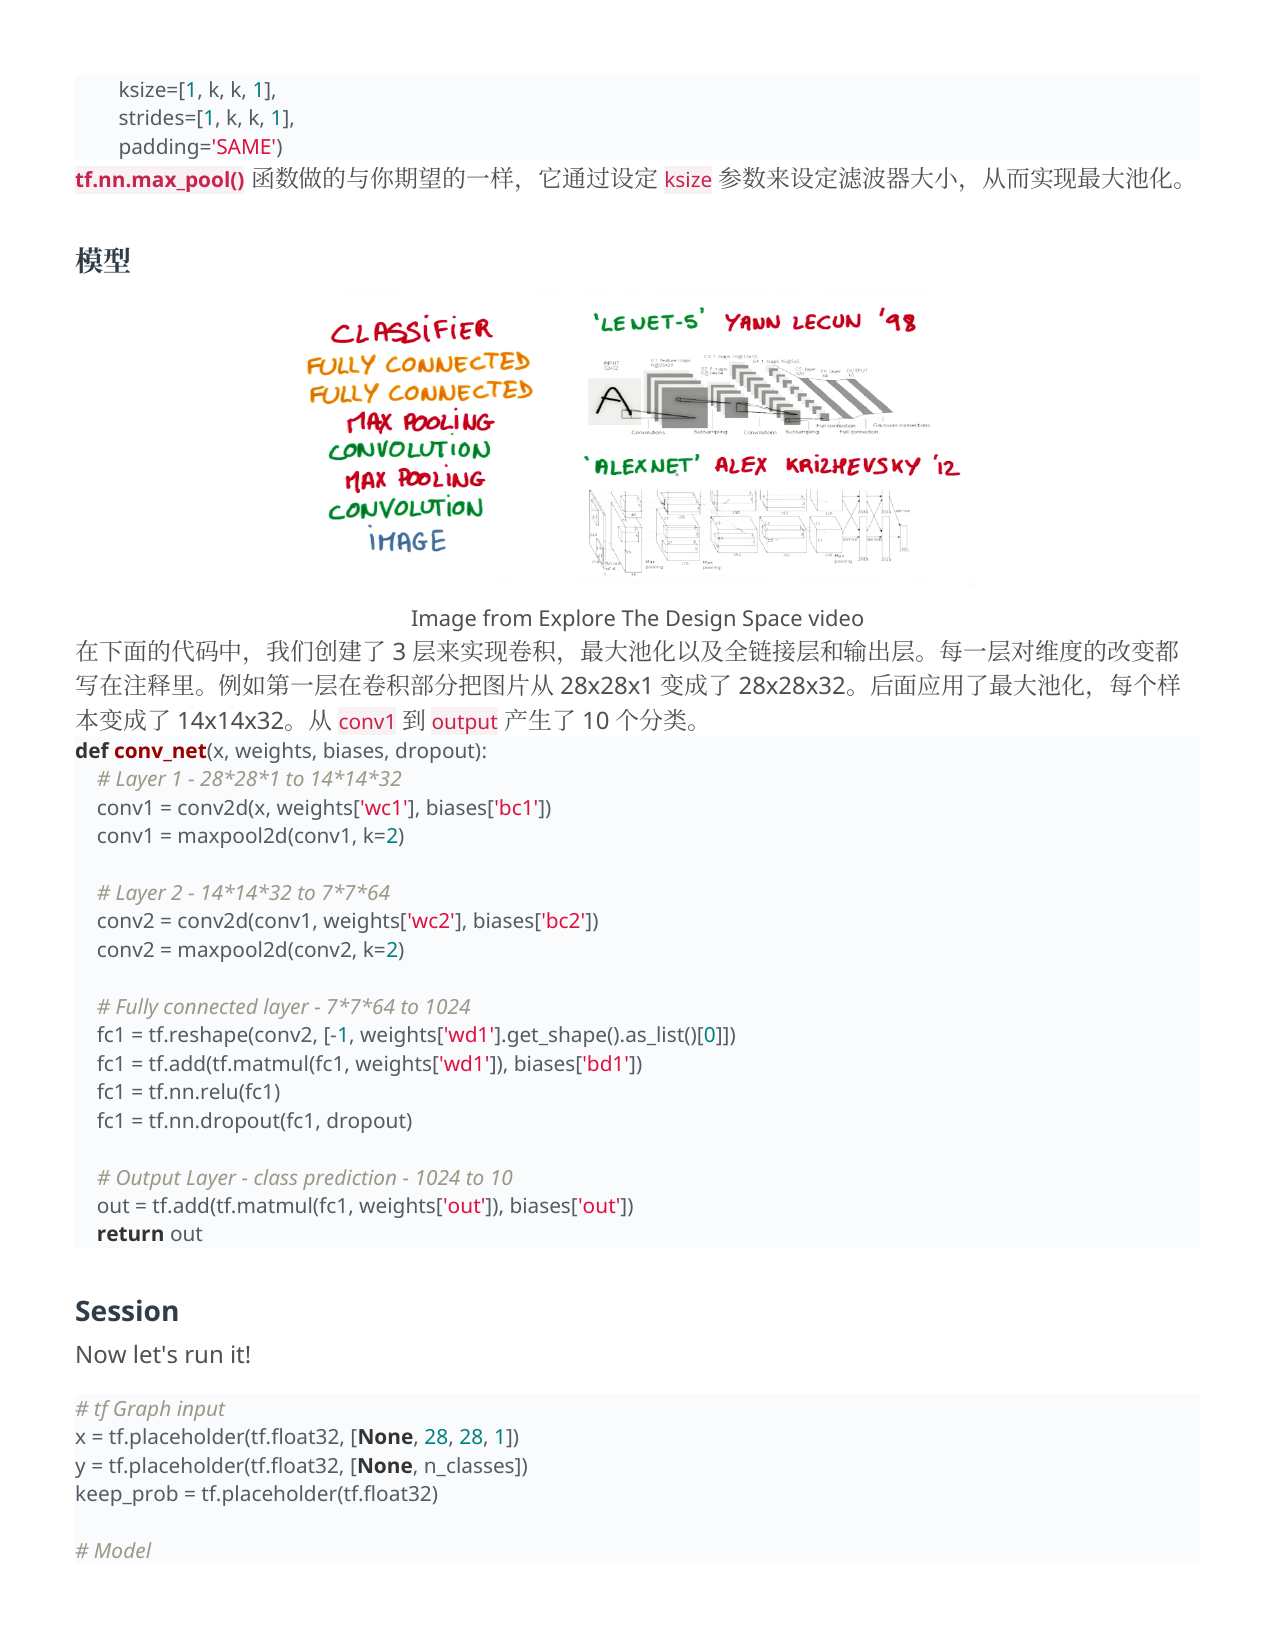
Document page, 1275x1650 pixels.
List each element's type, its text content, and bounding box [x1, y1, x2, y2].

text out = tf.add(tf.matmul(fc1, weights['out']), biases['out']) [75, 1191, 1200, 1219]
text strides=[1, k, k, 1], [75, 103, 1200, 132]
text ksize=[1, k, k, 1], [75, 75, 1200, 103]
text fc1 = tf.reshape(conv2, [-1, weights['wd1'].get_shape().as_list()[0]]) [75, 1020, 1200, 1049]
text # Layer 2 - 14*14*32 to 7*7*64 [75, 878, 1200, 907]
text keep_prob = tf.placeholder(tf.float32) [75, 1479, 1200, 1508]
text y = tf.placeholder(tf.float32, [None, n_classes]) [75, 1451, 1200, 1479]
text return out [75, 1219, 1200, 1248]
text # Layer 1 - 28*28*1 to 14*14*32 [75, 764, 1200, 793]
text fc1 = tf.nn.dropout(fc1, dropout) [75, 1106, 1200, 1134]
text 在下面的代码中，我们创建了 3 层来实现卷积，最大池化以及全链接层和输出层。每一层对维度的改变都写在注释里。例如第一层在卷积部分把图片从 28x28x1 变成了 28x28x32。后面应用了最大池化，每个样本变成了 14x14x32。从 conv1 到output 产生了 10 个分类。 [75, 632, 1200, 736]
text # Model [75, 1536, 1200, 1564]
text tf.nn.max_pool() 函数做的与你期望的一样，它通过设定 ksize 参数来设定滤波器大小，从而实现最大池化。 [75, 160, 1200, 195]
text conv2 = conv2d(conv1, weights['wc2'], biases['bc2']) [75, 907, 1200, 935]
text Now let's run it! [75, 1338, 1200, 1370]
text fc1 = tf.add(tf.matmul(fc1, weights['wd1']), biases['bd1']) [75, 1049, 1200, 1077]
text # tf Graph input [75, 1394, 1200, 1422]
text # Output Layer - class prediction - 1024 to 10 [75, 1163, 1200, 1191]
text def conv_net(x, weights, biases, dropout): [75, 736, 1200, 764]
text fc1 = tf.nn.relu(fc1) [75, 1077, 1200, 1106]
text padding='SAME') [75, 132, 1200, 160]
subtitle 模型 [75, 239, 1200, 279]
subtitle Session [75, 1292, 1200, 1330]
text conv1 = conv2d(x, weights['wc1'], biases['bc1']) [75, 793, 1200, 821]
text conv1 = maxpool2d(conv1, k=2) [75, 821, 1200, 850]
text x = tf.placeholder(tf.float32, [None, 28, 28, 1]) [75, 1422, 1200, 1451]
picture [300, 286, 975, 586]
text Image from Explore The Design Space video [75, 602, 1200, 632]
text # Fully connected layer - 7*7*64 to 1024 [75, 992, 1200, 1020]
text conv2 = maxpool2d(conv2, k=2) [75, 935, 1200, 963]
